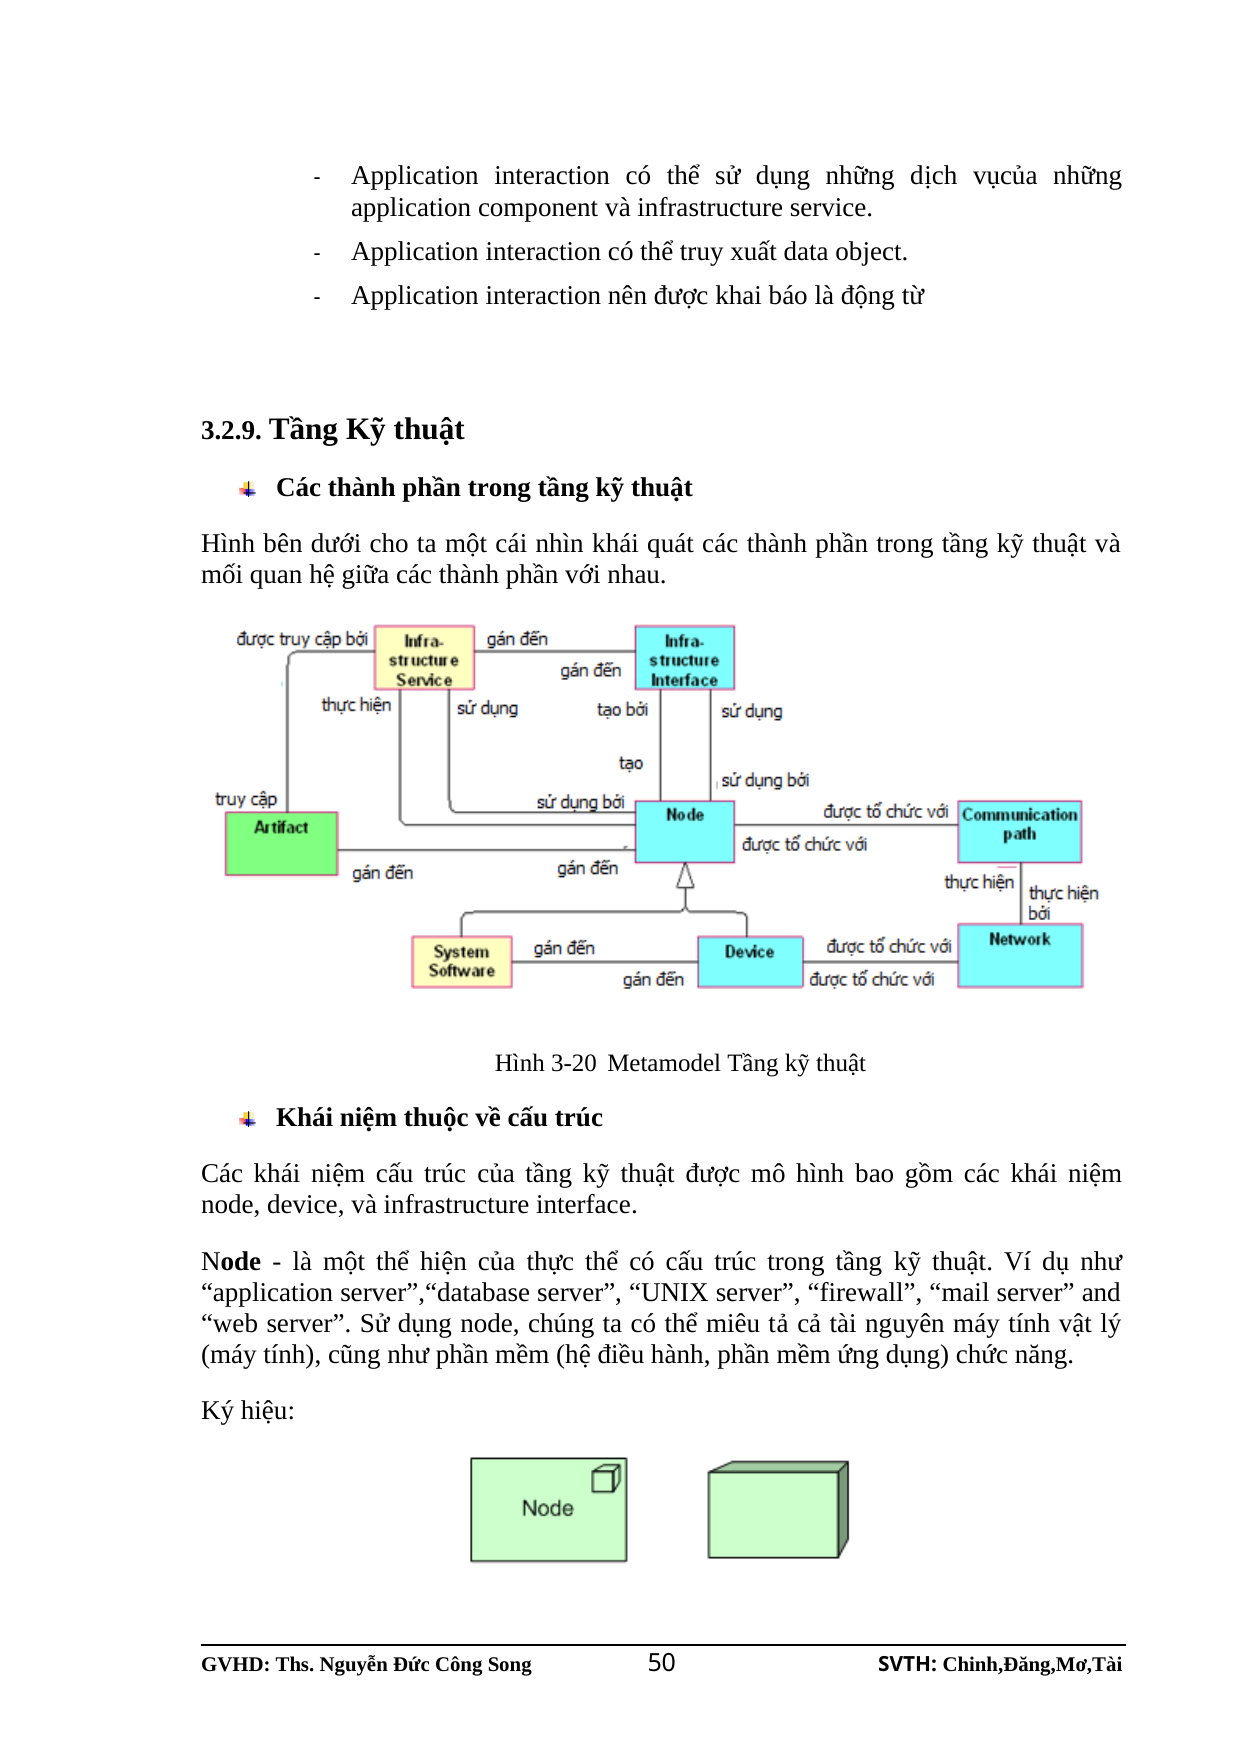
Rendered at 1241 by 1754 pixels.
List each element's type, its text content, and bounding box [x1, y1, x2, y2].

list Tầng Kỹ thuật [201, 410, 1122, 446]
picture [467, 1450, 857, 1573]
picture [239, 1110, 256, 1127]
text Metamodel Tầng kỹ thuật [238, 1048, 1122, 1076]
text Khái niệm thuộc về cấu trúc [238, 1101, 1122, 1132]
text Application interaction có thể sử dụng những dịch vụcủa những application component và infrastructure service. [313, 159, 1122, 222]
text Các thành phần trong tầng kỹ thuật [238, 471, 1122, 502]
text Node - là một thể hiện của thực thể có cấu trúc trong tầng kỹ thuật. Ví dụ như “application server”,“database server”, “UNIX server”, “firewall”, “mail server” and “web server”. Sử dụng node, chúng ta có thể miêu tả cả tài nguyên máy tính vật lý (máy tính), cũng như phần mềm (hệ điều hành, phần mềm ứng dụng) chức năng. [201, 1245, 1122, 1369]
picture [239, 480, 256, 497]
text Application interaction nên được khai báo là động từ [313, 279, 1122, 311]
text Hình bên dưới cho ta một cái nhìn khái quát các thành phần trong tầng kỹ thuật và mối quan hệ giữa các thành phần với nhau. [201, 527, 1122, 590]
text Các khái niệm cấu trúc của tầng kỹ thuật được mô hình bao gồm các khái niệm node, device, và infrastructure interface. [201, 1157, 1122, 1220]
picture [200, 614, 1114, 1000]
text Application interaction có thể truy xuất data object. [313, 235, 1122, 266]
text Ký hiệu: [201, 1394, 1122, 1426]
